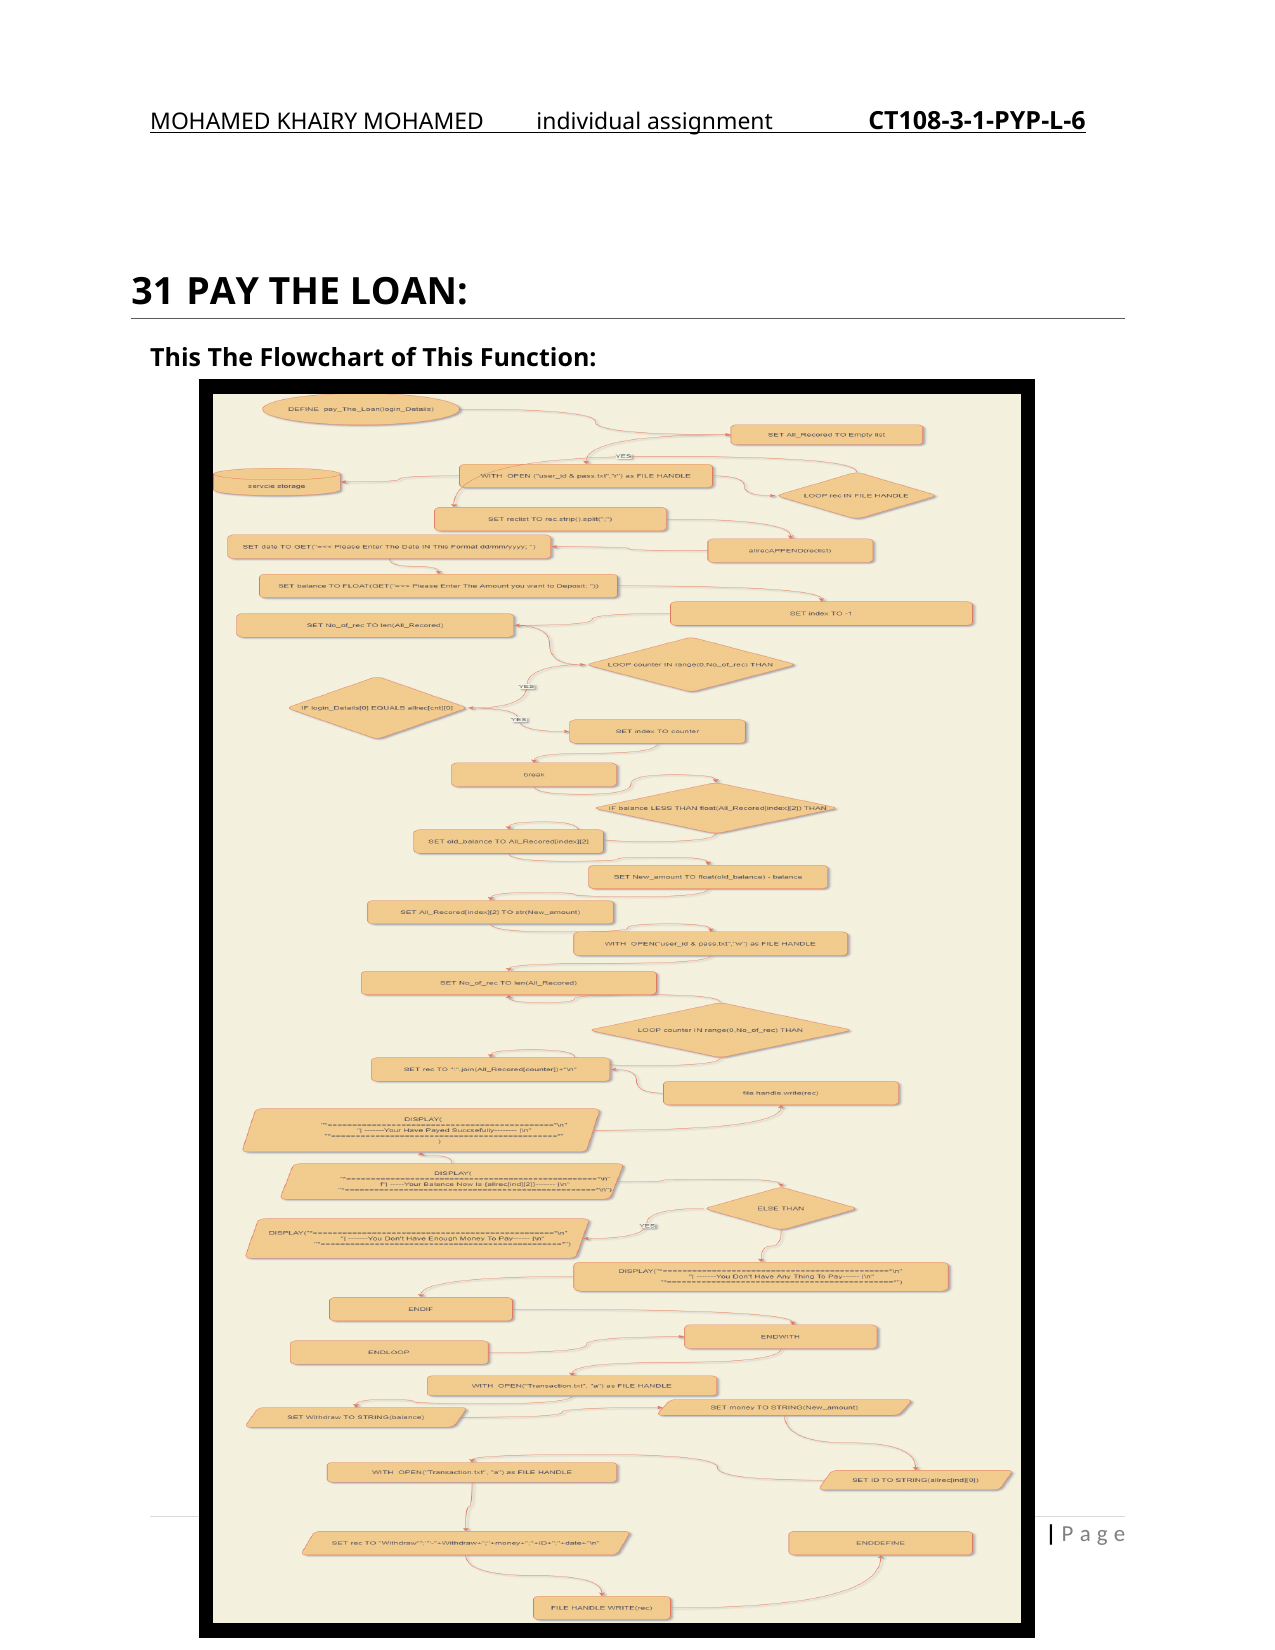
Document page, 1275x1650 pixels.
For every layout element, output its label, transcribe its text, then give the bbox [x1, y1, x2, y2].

picture [213, 394, 1021, 1623]
subtitle PAY THE LOAN: [131, 264, 1125, 318]
text This The Flowchart of This Function: [150, 339, 1125, 373]
